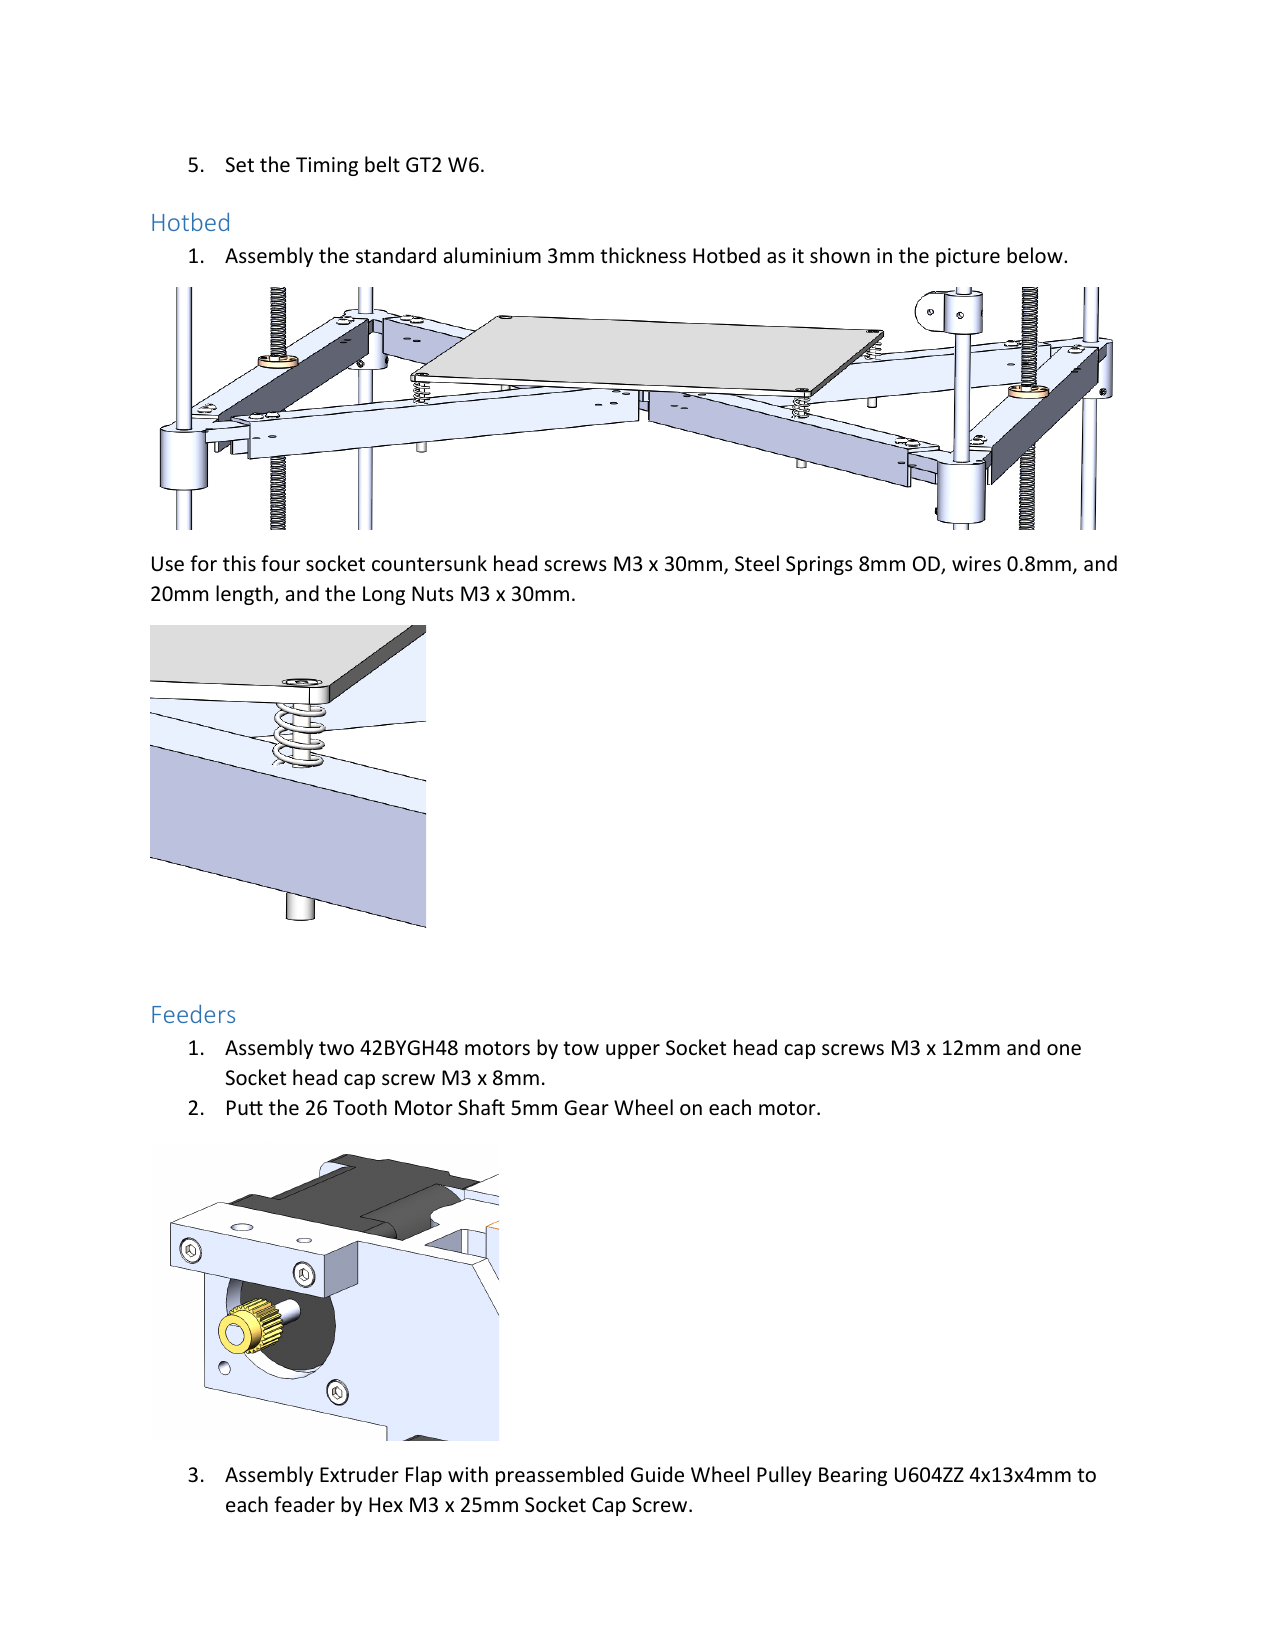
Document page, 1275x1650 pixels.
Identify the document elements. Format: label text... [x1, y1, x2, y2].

subtitle Hotbed [150, 205, 1125, 238]
text Use for this four socket countersunk head screws M3 x 30mm, Steel Springs 8mm OD, wires 0.8mm, and 20mm length, and the Long Nuts M3 x 30mm. [150, 549, 1125, 607]
list Assembly two 42BYGH48 motors by tow upper Socket head cap screws M3 x 12mm and one Socket head cap screw M3 x 8mm. [187, 1033, 1125, 1091]
list Set the Timing belt GT2 W6. [187, 150, 1125, 178]
picture [150, 1140, 500, 1441]
picture [150, 625, 427, 970]
list Assembly Extruder Flap with preassembled Guide Wheel Pulley Bearing U604ZZ 4x13x4mm to each feader by Hex M3 x 25mm Socket Cap Screw. [187, 1460, 1125, 1518]
subtitle Feeders [150, 997, 1125, 1030]
list Assembly the standard aluminium 3mm thickness Hotbed as it shown in the picture below. [187, 241, 1125, 269]
list Putt the 26 Tooth Motor Shaft 5mm Gear Wheel on each motor. [187, 1093, 1125, 1121]
picture [150, 287, 1125, 530]
